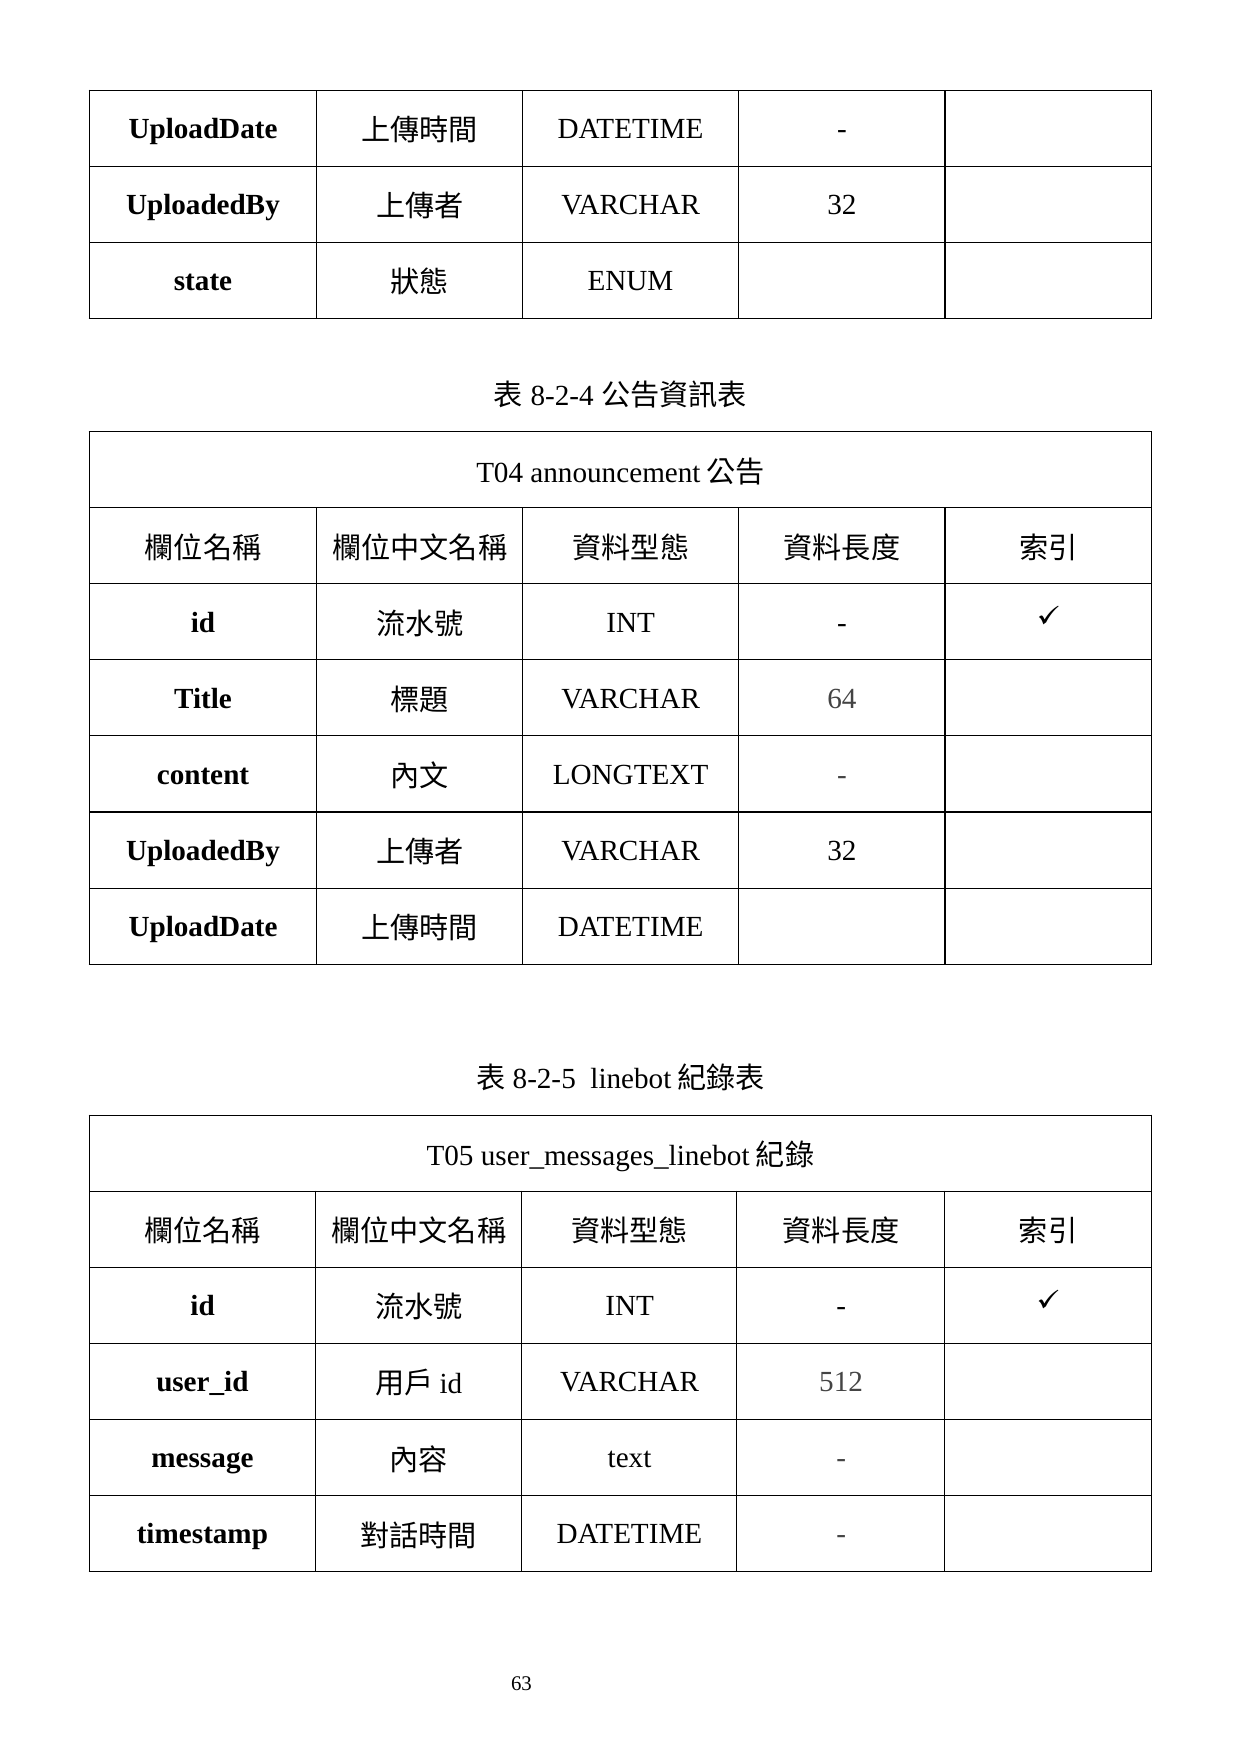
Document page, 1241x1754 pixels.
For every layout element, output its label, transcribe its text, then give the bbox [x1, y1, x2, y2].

table_cell [946, 584, 1151, 659]
table_cell 資料長度 [739, 508, 944, 583]
table_cell [946, 167, 1151, 242]
table_cell - [739, 584, 944, 659]
table_cell 索引 [946, 508, 1151, 583]
table_cell timestamp [90, 1496, 315, 1571]
table_cell message [90, 1420, 315, 1495]
table_cell id [90, 584, 316, 659]
table_cell VARCHAR [523, 813, 738, 887]
table_cell 64 [739, 660, 944, 735]
table_cell ENUM [523, 243, 738, 318]
table_cell 索引 [945, 1192, 1151, 1267]
table_cell id [90, 1268, 315, 1343]
table_cell 上傳者 [317, 167, 522, 242]
table_cell 內文 [317, 736, 522, 811]
table_cell 資料型態 [522, 1192, 736, 1267]
table_cell [946, 243, 1151, 318]
table_cell [945, 1420, 1151, 1495]
table_cell [945, 1268, 1151, 1343]
table_header T04 announcement公告 [90, 432, 1151, 507]
table_cell [739, 243, 944, 318]
table_cell [739, 889, 944, 963]
table_cell Title [90, 660, 316, 735]
table_cell content [90, 736, 316, 811]
table_cell 流水號 [316, 1268, 521, 1343]
table_cell [946, 813, 1151, 887]
table_cell 上傳時間 [317, 91, 522, 166]
table_cell 32 [739, 167, 944, 242]
table_cell [946, 889, 1151, 963]
table_cell VARCHAR [522, 1344, 736, 1419]
table_cell DATETIME [523, 889, 738, 963]
table_cell [946, 736, 1151, 811]
table_cell user_id [90, 1344, 315, 1419]
table_cell UploadDate [90, 91, 316, 166]
table_cell 上傳時間 [317, 889, 522, 963]
table_cell VARCHAR [523, 167, 738, 242]
table_cell 512 [737, 1344, 944, 1419]
table_cell 欄位中文名稱 [316, 1192, 521, 1267]
table_cell [945, 1496, 1151, 1571]
table_cell DATETIME [523, 91, 738, 166]
text 表 8-2-5 linebot紀錄表 [89, 1039, 1152, 1114]
table_cell [945, 1344, 1151, 1419]
table_cell 內容 [316, 1420, 521, 1495]
table_cell 欄位名稱 [90, 508, 316, 583]
table_cell 流水號 [317, 584, 522, 659]
table_cell 狀態 [317, 243, 522, 318]
table_cell 用戶id [316, 1344, 521, 1419]
table_cell - [737, 1268, 944, 1343]
table_cell VARCHAR [523, 660, 738, 735]
table_cell - [739, 736, 944, 811]
table_cell 欄位中文名稱 [317, 508, 522, 583]
table_cell [946, 91, 1151, 166]
table_cell [946, 660, 1151, 735]
table_header T05 user_messages_linebot紀錄 [90, 1116, 1151, 1191]
table_cell UploadedBy [90, 813, 316, 887]
table_cell 標題 [317, 660, 522, 735]
table_cell UploadedBy [90, 167, 316, 242]
table_cell DATETIME [522, 1496, 736, 1571]
table_cell - [737, 1420, 944, 1495]
table_cell INT [522, 1268, 736, 1343]
text 表 8-2-4 公告資訊表 [89, 356, 1152, 431]
table_cell 對話時間 [316, 1496, 521, 1571]
table_cell 32 [739, 813, 944, 887]
table_cell 資料型態 [523, 508, 738, 583]
table_cell - [737, 1496, 944, 1571]
table_cell INT [523, 584, 738, 659]
table_cell UploadDate [90, 889, 316, 963]
table_cell 上傳者 [317, 813, 522, 887]
table_cell state [90, 243, 316, 318]
table_cell 欄位名稱 [90, 1192, 315, 1267]
table_cell LONGTEXT [523, 736, 738, 811]
table_cell text [522, 1420, 736, 1495]
table_cell 資料長度 [737, 1192, 944, 1267]
table_cell - [739, 91, 944, 166]
